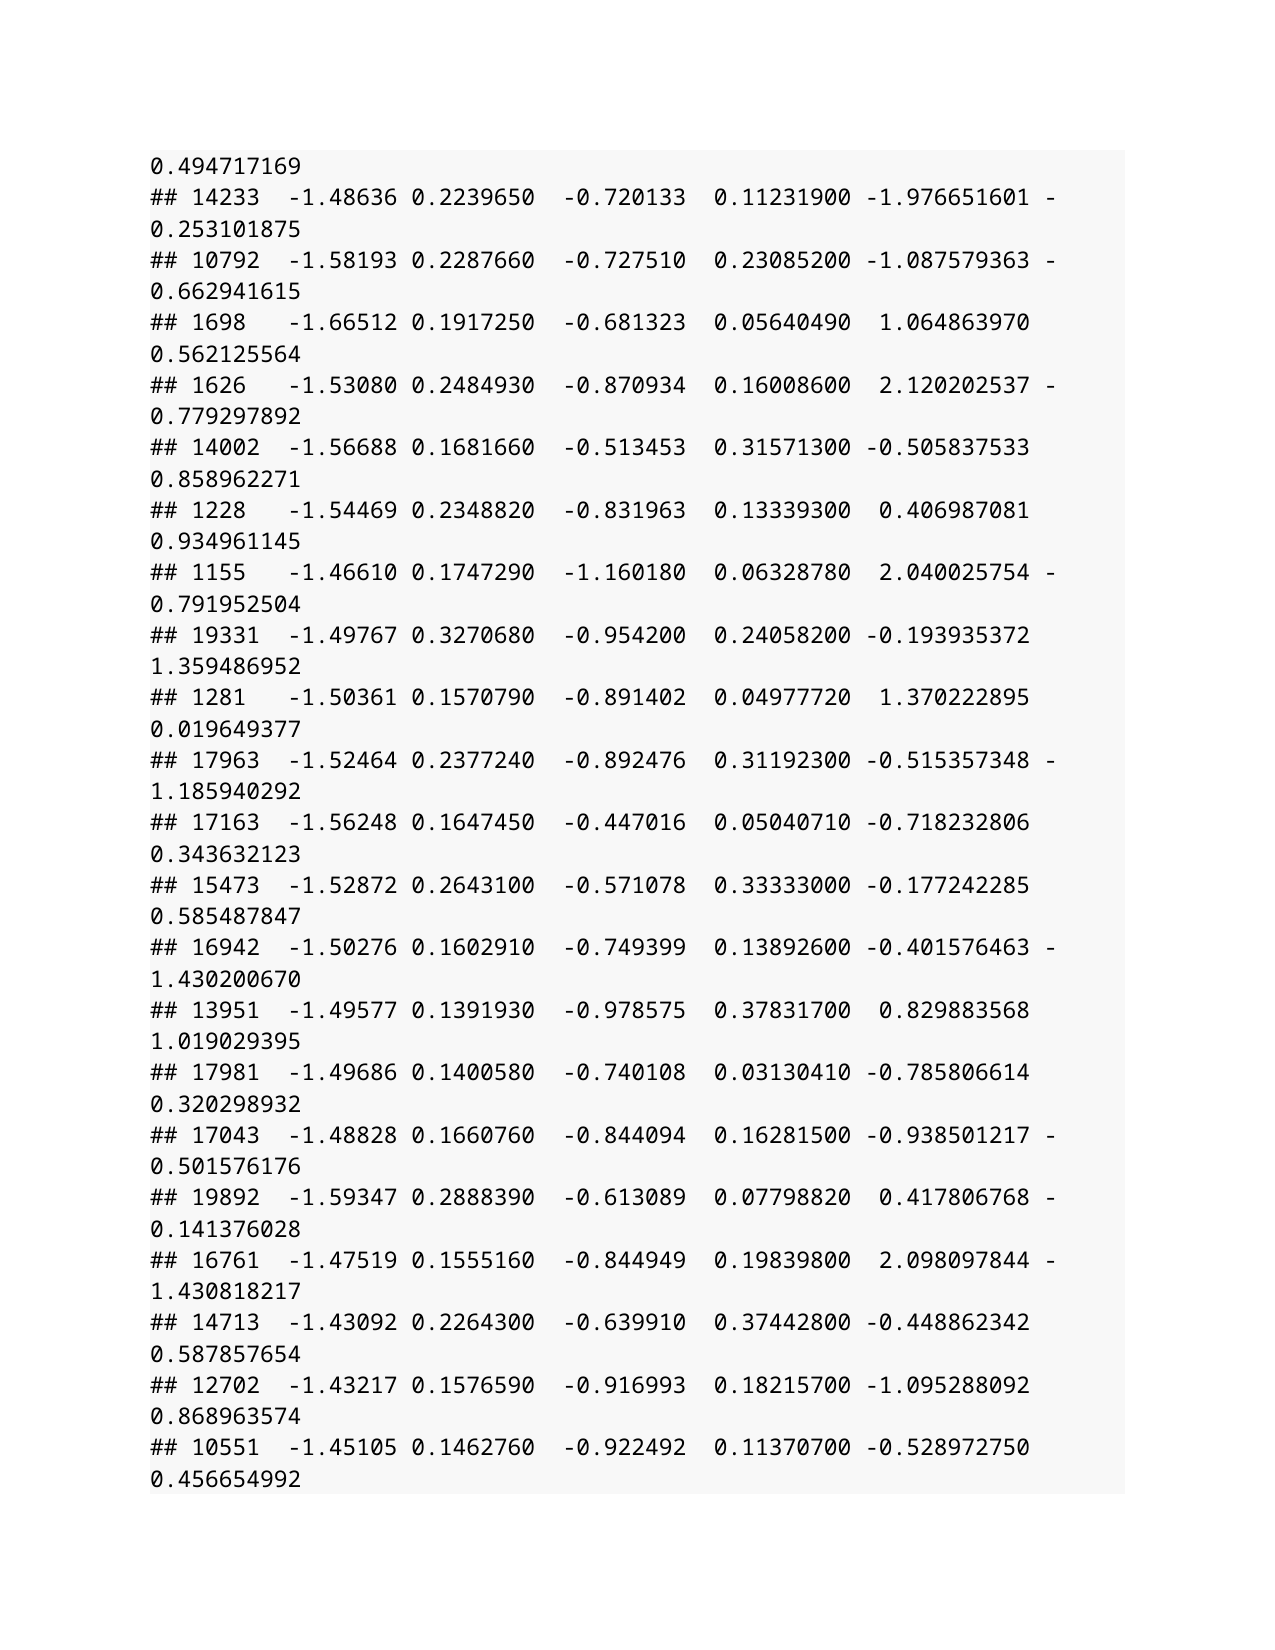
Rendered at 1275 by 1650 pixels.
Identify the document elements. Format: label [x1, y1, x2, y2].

text [150, 150, 1125, 1494]
